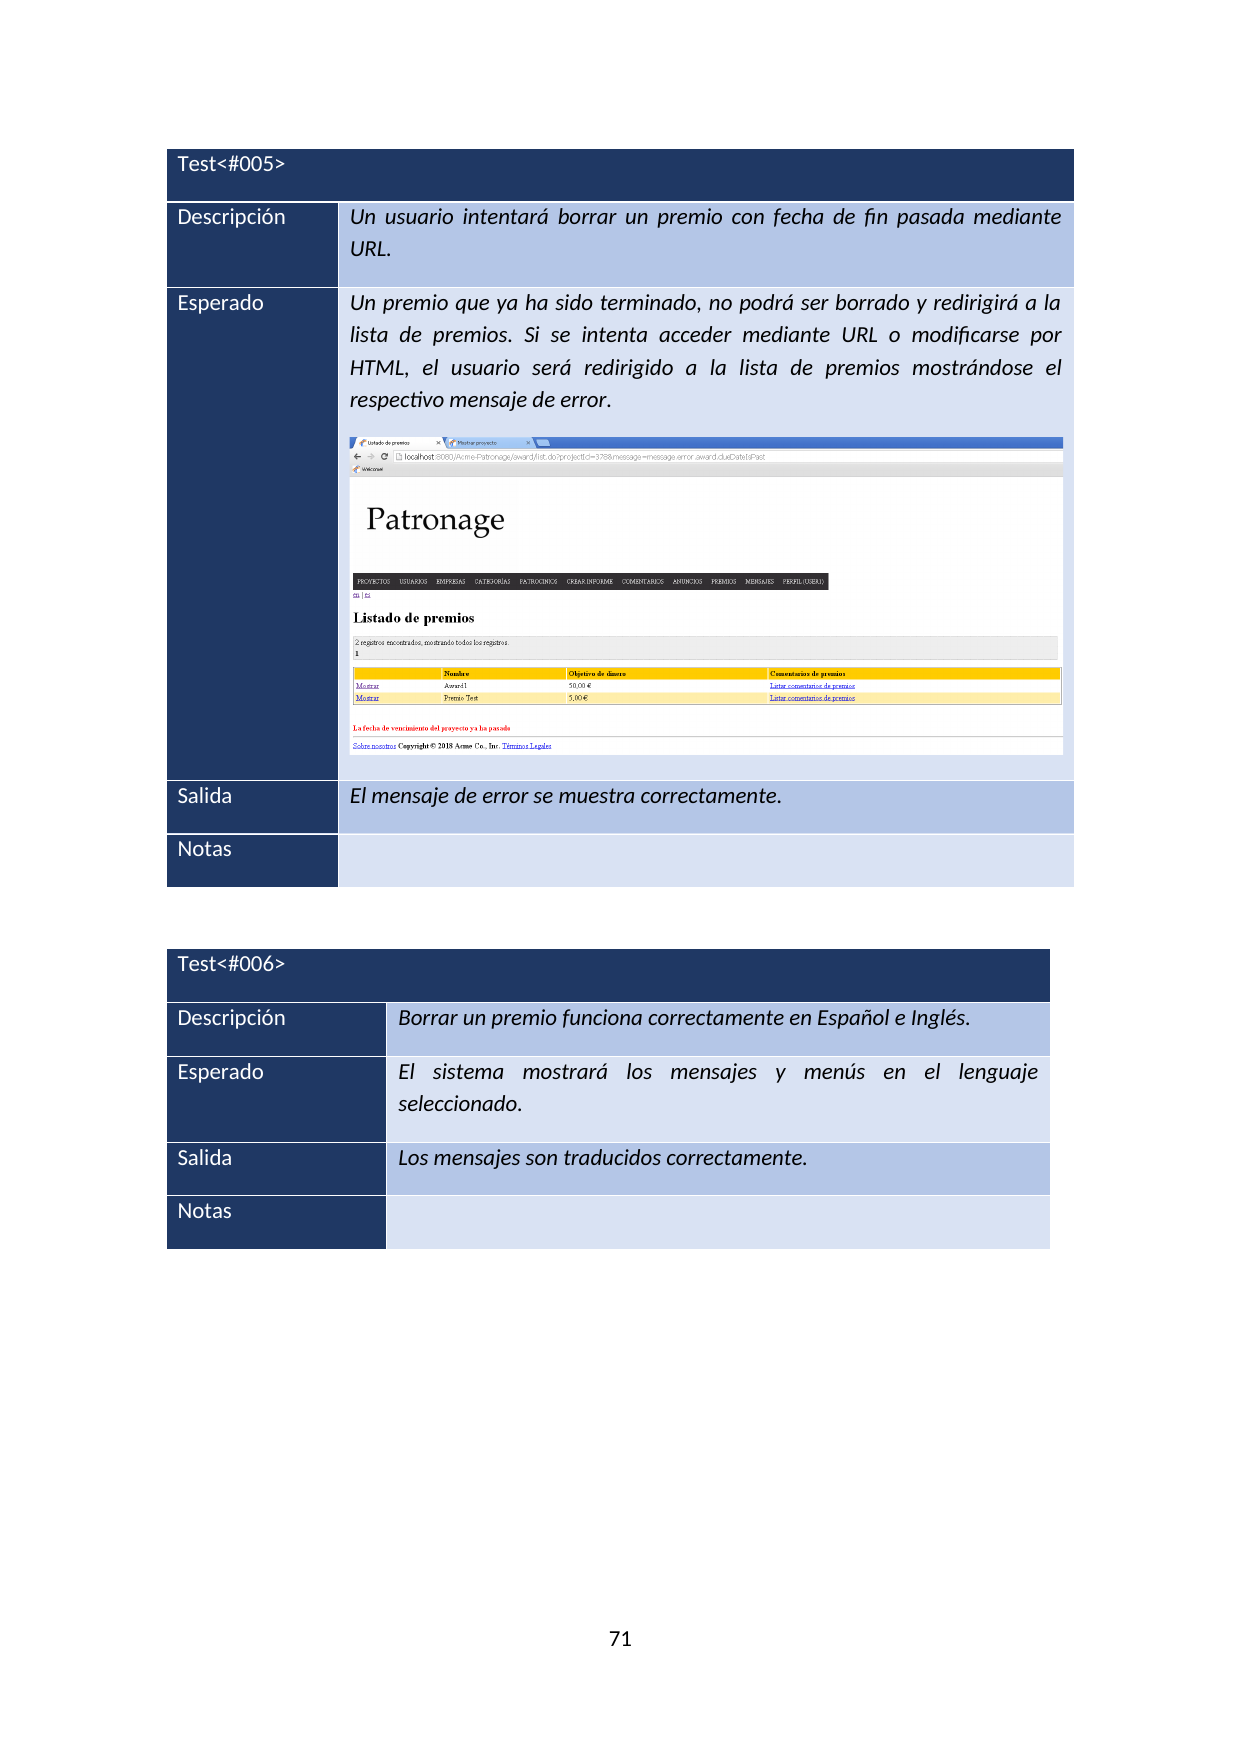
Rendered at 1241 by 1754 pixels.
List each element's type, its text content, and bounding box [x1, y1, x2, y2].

table_cell [339, 835, 1074, 887]
table_cell Descripción [167, 1003, 386, 1056]
table_cell Esperado [167, 288, 338, 780]
table_cell Esperado [167, 1057, 386, 1142]
table_cell El mensaje de error se muestra correctamente. [339, 781, 1074, 833]
table_header Test<#005> [167, 149, 1074, 201]
table_cell Salida [167, 781, 338, 833]
table_cell [387, 1196, 1050, 1249]
table_header Test<#006> [167, 949, 1050, 1002]
table_cell Notas [167, 1196, 386, 1249]
picture [349, 437, 1064, 755]
table_cell Un usuario intentará borrar un premio con fecha de fin pasada mediante URL. [339, 203, 1074, 287]
table_cell Borrar un premio funciona correctamente en Español e Inglés. [387, 1003, 1050, 1056]
table_cell Notas [167, 835, 338, 887]
table_cell Salida [167, 1143, 386, 1195]
table_cell Los mensajes son traducidos correctamente. [387, 1143, 1050, 1195]
table_cell El sistema mostrará los mensajes y menús en el lenguaje seleccionado. [387, 1057, 1050, 1142]
table_cell Un premio que ya ha sido terminado, no podrá ser borrado y redirigirá a la lista de premios. Si se intenta acceder mediante URL o modificarse por HTML, el usuario será redirigido a la lista de premios mostrándose el respectivo mensaje de error. [339, 288, 1074, 780]
table_cell Descripción [167, 203, 338, 287]
